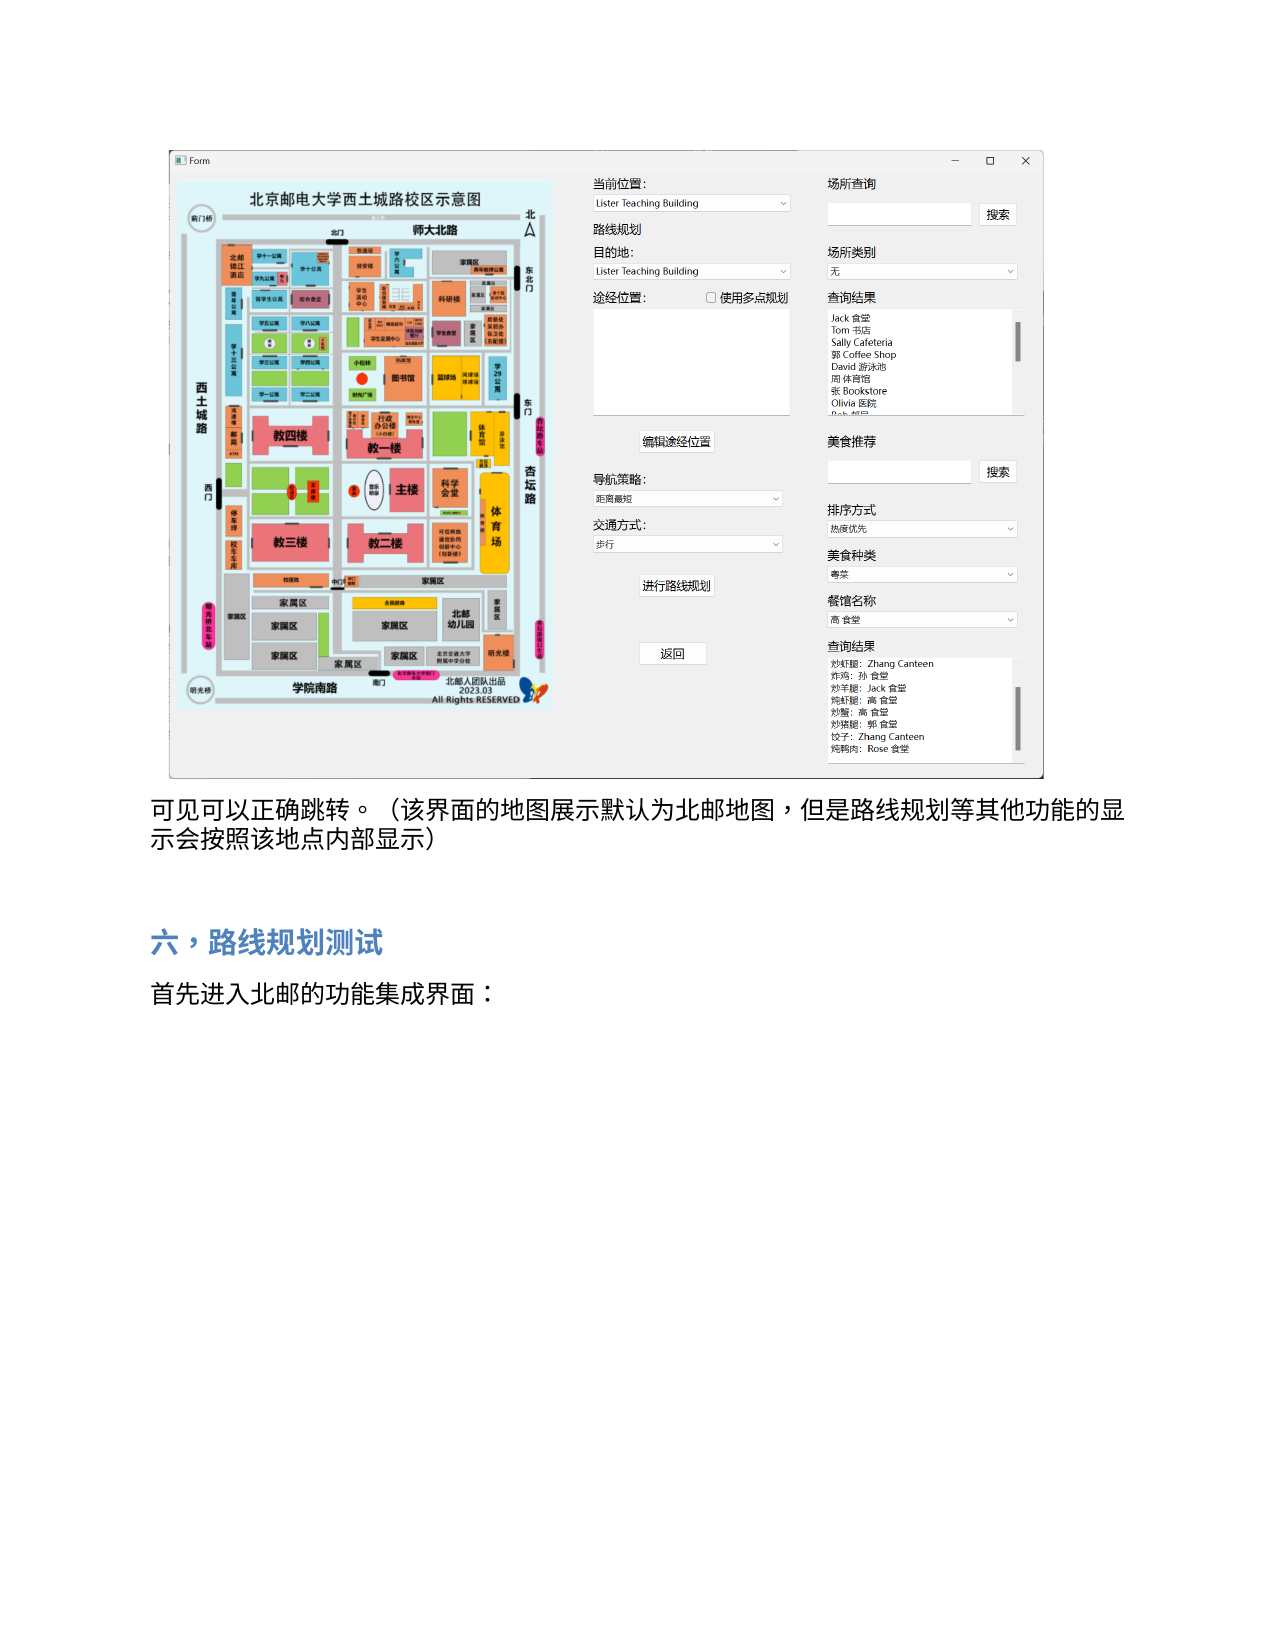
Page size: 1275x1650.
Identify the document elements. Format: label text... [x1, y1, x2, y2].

subtitle 六，路线规划测试 [150, 923, 1125, 962]
picture [168, 150, 1044, 779]
text 可见可以正确跳转。（该界面的地图展示默认为北邮地图，但是路线规划等其他功能的显示会按照该地点内部显示） [150, 797, 1125, 854]
text 首先进入北邮的功能集成界面： [150, 981, 1125, 1010]
